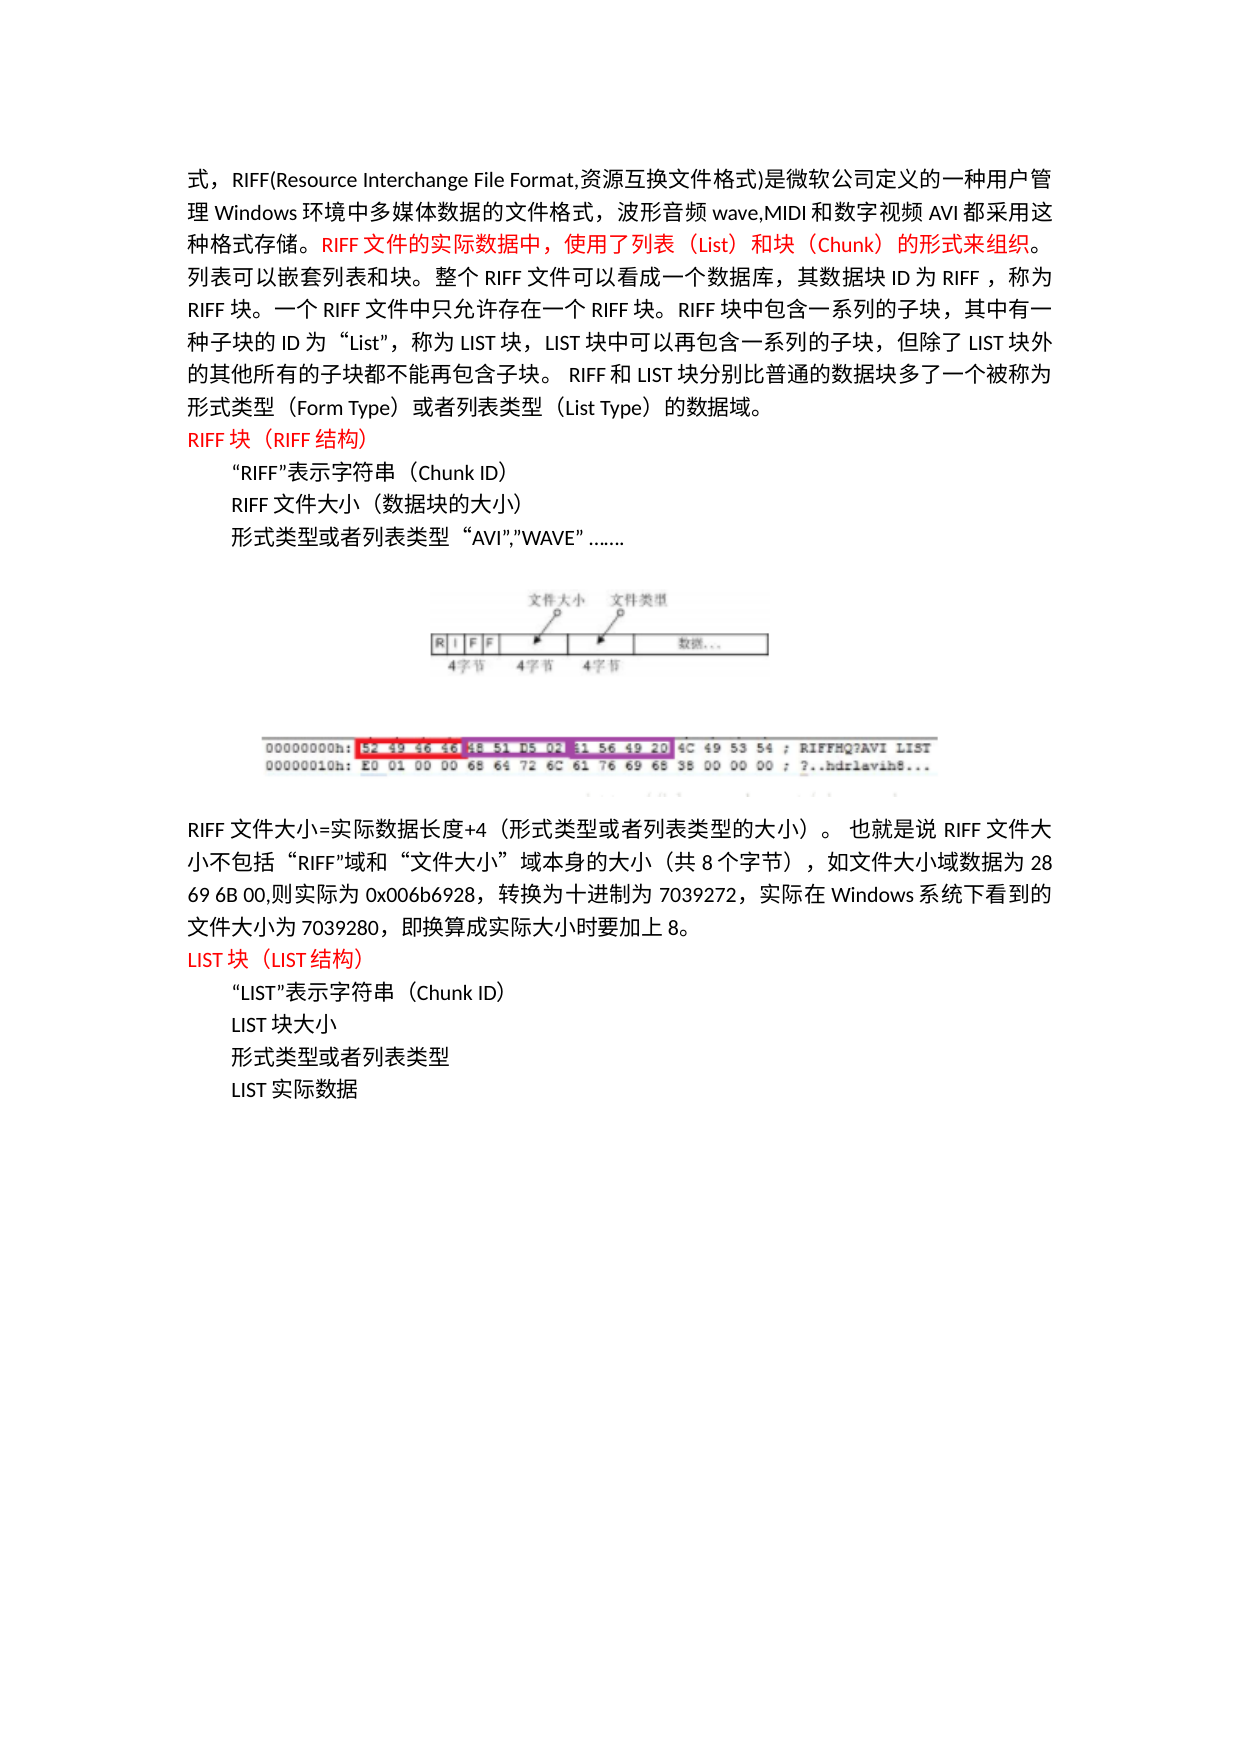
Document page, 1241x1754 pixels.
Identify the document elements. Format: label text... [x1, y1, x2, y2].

list LIST块大小 [187, 1007, 1053, 1039]
list RIFF块（RIFF结构） [187, 422, 1053, 454]
list “LIST”表示字符串（Chunk ID） [187, 974, 1053, 1007]
list LIST块（LIST结构） [187, 942, 1053, 974]
list RIFF文件大小（数据块的大小） [187, 487, 1053, 519]
list 形式类型或者列表类型 [187, 1039, 1053, 1072]
list LIST实际数据 [187, 1072, 1053, 1104]
list 形式类型或者列表类型“AVI”,”WAVE” ……. [187, 519, 1053, 552]
list “RIFF”表示字符串（Chunk ID） [187, 454, 1053, 487]
picture [187, 588, 974, 797]
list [187, 162, 1053, 422]
